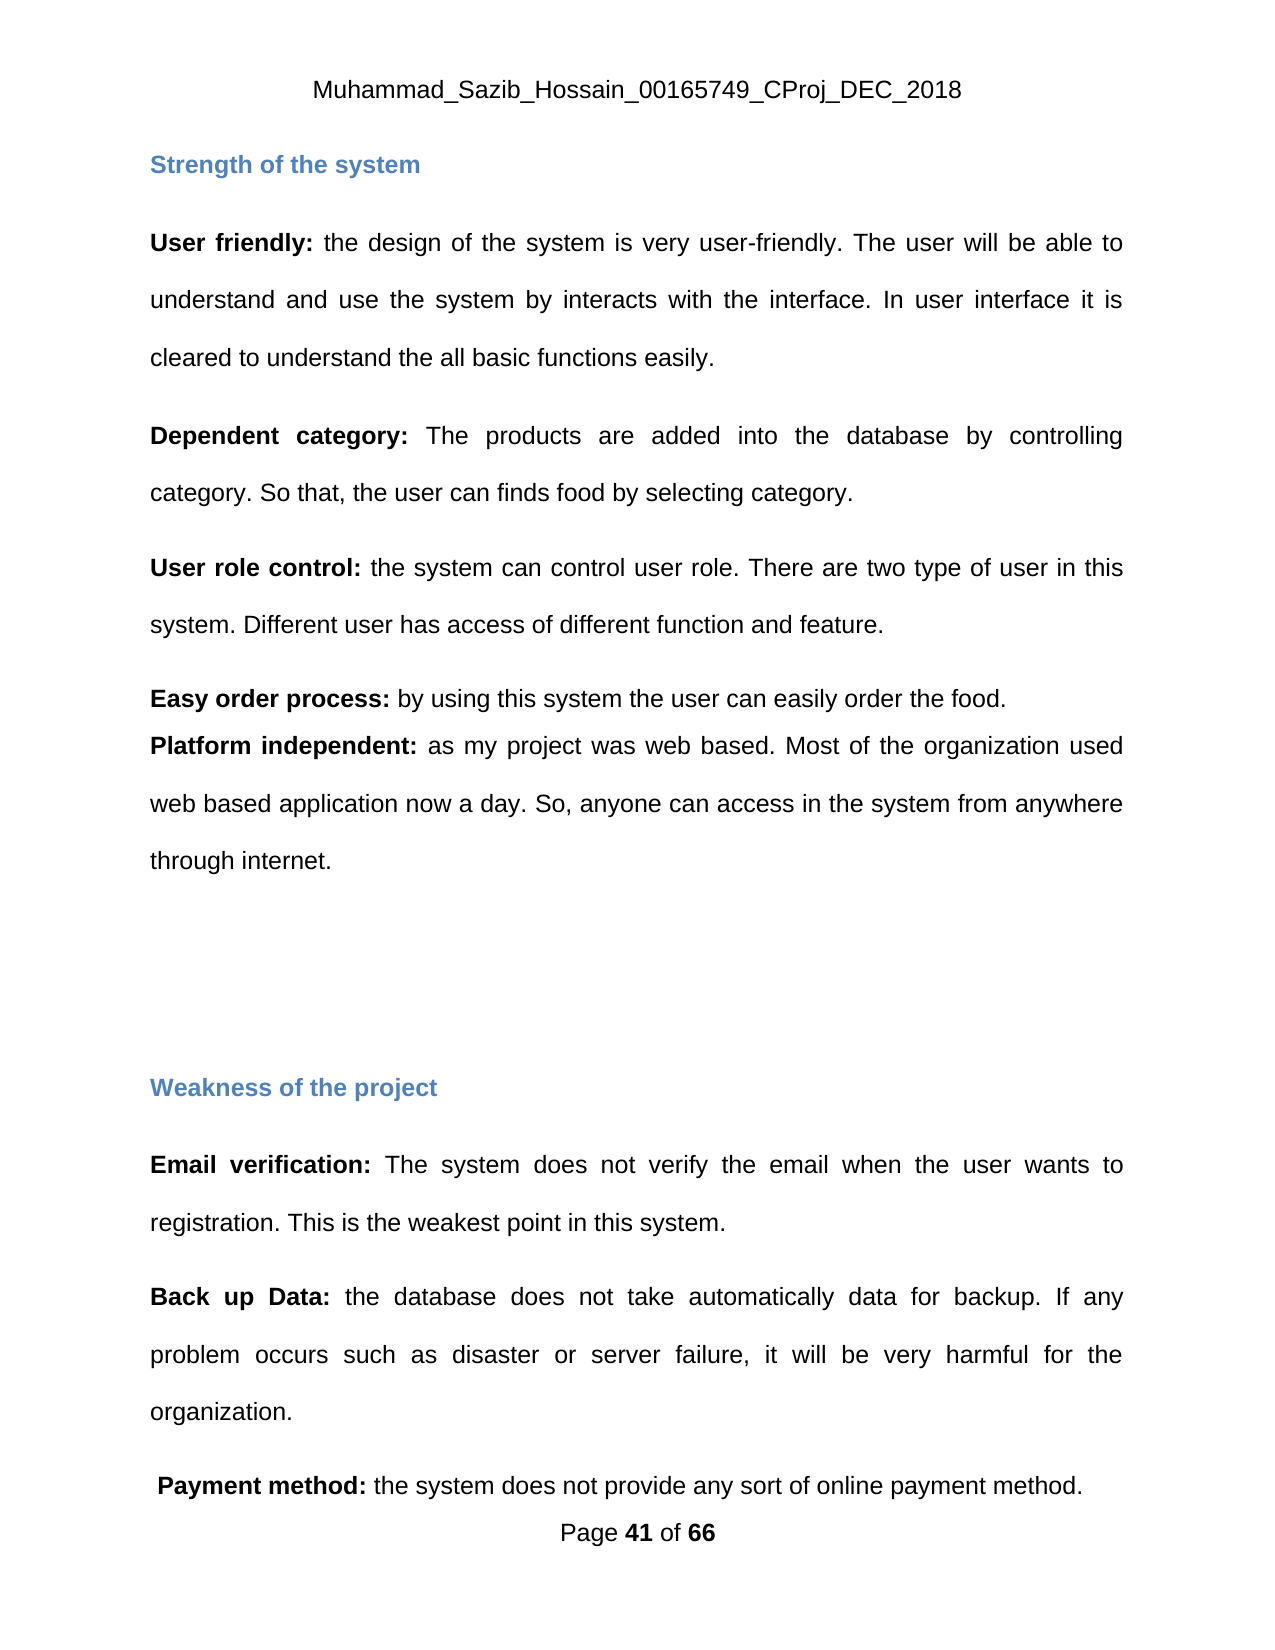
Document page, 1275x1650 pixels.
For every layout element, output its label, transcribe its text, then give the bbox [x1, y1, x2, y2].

text User role control: the system can control user role. There are two type of user in this system. Different user has access of different function and feature. [150, 552, 1125, 639]
text User friendly: the design of the system is very user-friendly. The user will be able to understand and use the system by interacts with the interface. In user interface it is cleared to understand the all basic functions easily. [150, 227, 1125, 371]
text Dependent category: The products are added into the database by controlling category. So that, the user can finds food by selecting category. [150, 421, 1125, 507]
text Email verification: The system does not verify the email when the user wants to registration. This is the weakest point in this system. [150, 1150, 1125, 1237]
text Back up Data: the database does not take automatically data for backup. If any problem occurs such as disaster or server failure, it will be very harmful for the organization. [150, 1282, 1125, 1426]
subtitle Strength of the system [150, 150, 1125, 179]
text Platform independent: as my project was web based. Most of the organization used web based application now a day. So, anyone can access in the system from anywhere through internet. [150, 731, 1125, 875]
subtitle Weakness of the project [150, 1073, 1125, 1102]
text Payment method: the system does not provide any sort of online payment method. [150, 1471, 1125, 1500]
text Easy order process: by using this system the user can easily order the food. [150, 684, 1125, 713]
